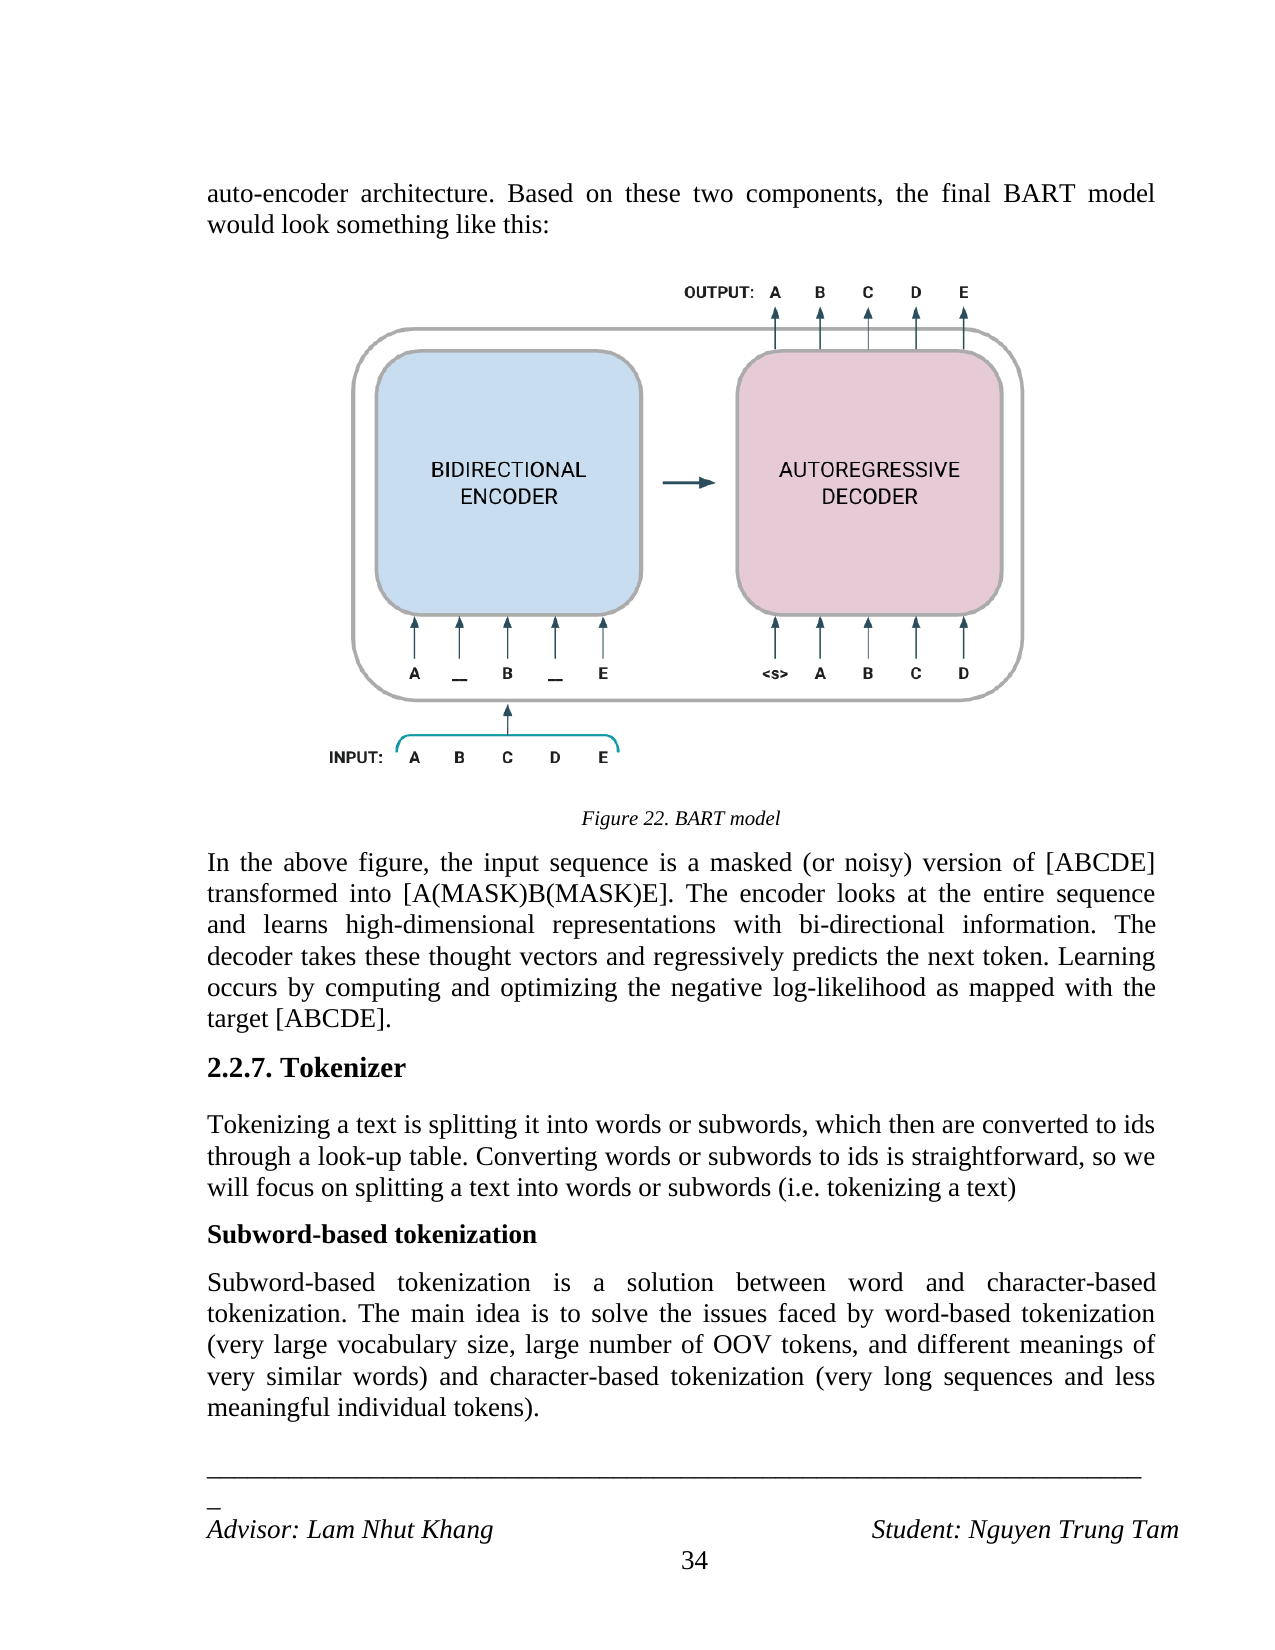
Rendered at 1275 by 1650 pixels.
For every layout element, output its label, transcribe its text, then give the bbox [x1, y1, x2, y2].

text Tokenizing a text is splitting it into words or subwords, which then are converted to ids through a look-up table. Converting words or subwords to ids is straightforward, so we will focus on splitting a text into words or subwords (i.e. tokenizing a text) [207, 1108, 1157, 1202]
subtitle Tokenizer [207, 1050, 1157, 1083]
picture [279, 256, 1084, 789]
text Subword-based tokenization [207, 1218, 1157, 1250]
text Subword-based tokenization is a solution between word and character-based tokenization. The main idea is to solve the issues faced by word-based tokenization (very large vocabulary size, large number of OOV tokens, and different meanings of very similar words) and character-based tokenization (very long sequences and less meaningful individual tokens). [207, 1266, 1157, 1422]
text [207, 177, 1157, 239]
text Figure 22. BART model [207, 806, 1157, 830]
text In the above figure, the input sequence is a masked (or noisy) version of [ABCDE] transformed into [A(MASK)B(MASK)E]. The encoder looks at the entire sequence and learns high-dimensional representations with bi-directional information. The decoder takes these thought vectors and regressively predicts the next token. Learning occurs by computing and optimizing the negative log-likelihood as mapped with the target [ABCDE]. [207, 846, 1157, 1033]
